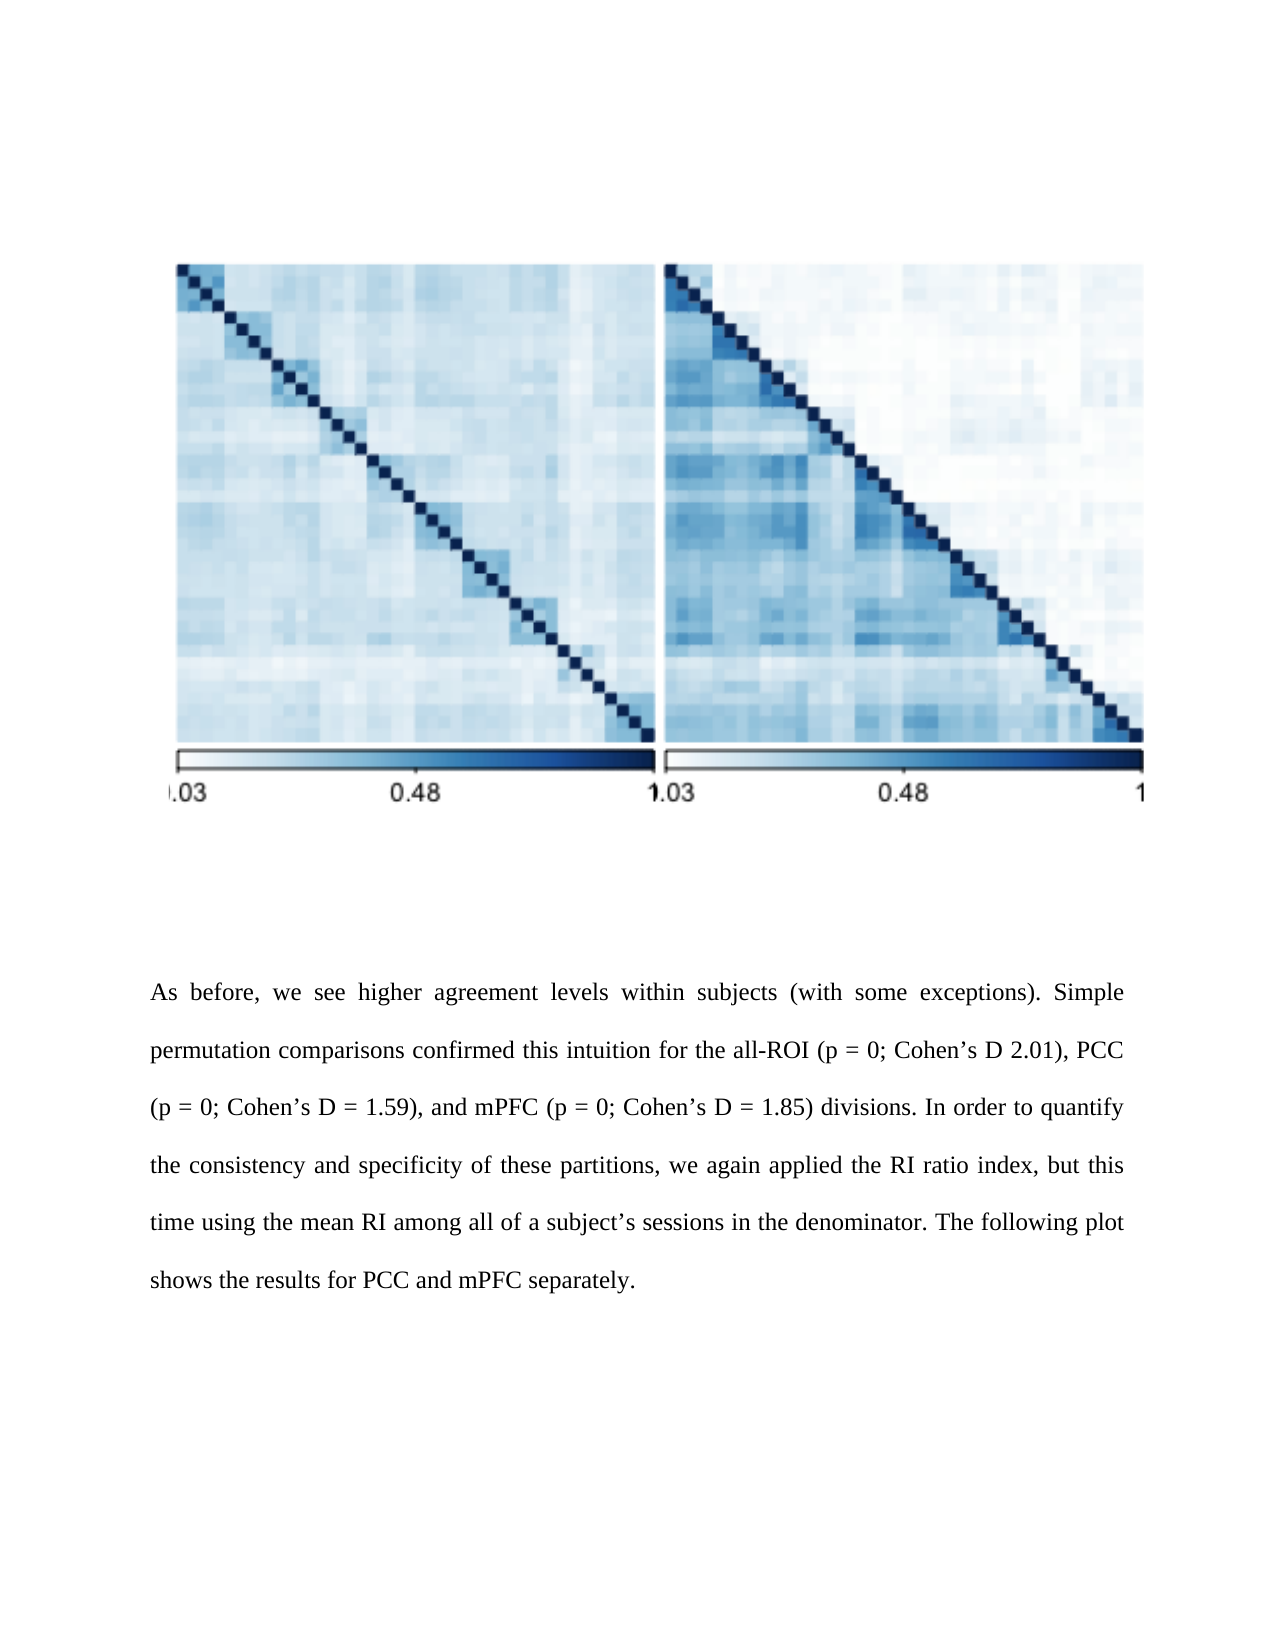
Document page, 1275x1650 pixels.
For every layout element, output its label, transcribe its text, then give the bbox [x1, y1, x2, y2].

text As before, we see higher agreement levels within subjects (with some exceptions). Simple permutation comparisons confirmed this intuition for the all-ROI (p = 0; Cohen’s D 2.01), PCC (p = 0; Cohen’s D = 1.59), and mPFC (p = 0; Cohen’s D = 1.85) divisions. In order to quantify the consistency and specificity of these partitions, we again applied the RI ratio index, but this time using the mean RI among all of a subject’s sessions in the denominator. The following plot shows the results for PCC and mPFC separately. [150, 977, 1125, 1294]
picture [168, 150, 1144, 930]
